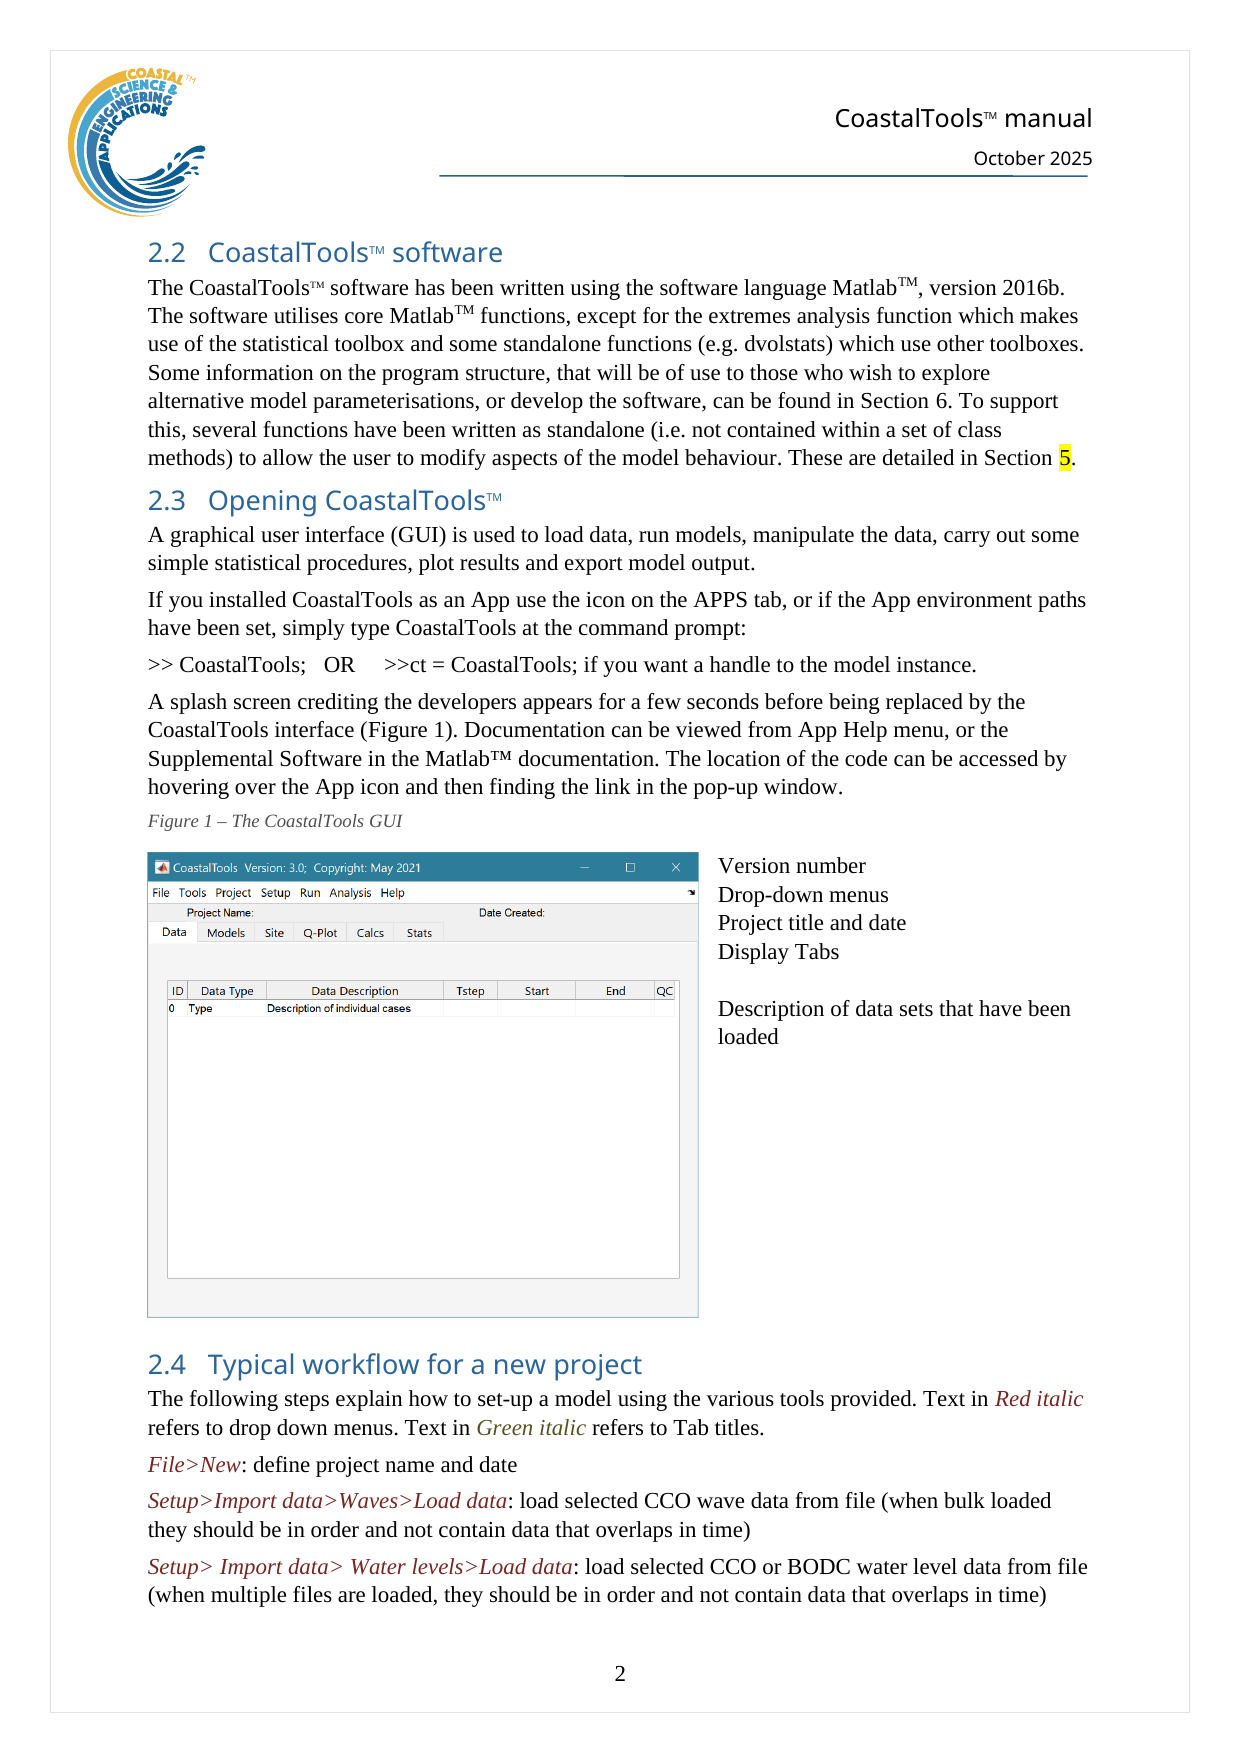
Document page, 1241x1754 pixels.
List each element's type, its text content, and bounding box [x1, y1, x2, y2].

text The following steps explain how to set-up a model using the various tools provided. Text in Red italic refers to drop down menus. Text in Green italic refers to Tab titles. [148, 1386, 1093, 1440]
subtitle Opening CoastalToolsTM [148, 481, 1093, 518]
text File>New: define project name and date [148, 1451, 1093, 1477]
text >> CoastalTools; OR >>ct = CoastalTools; if you want a handle to the model instance. [148, 651, 1093, 678]
picture [147, 852, 699, 1318]
text The CoastalToolsTM software has been written using the software language MatlabTM, version 2016b. The software utilises core MatlabTM functions, except for the extremes analysis function which makes use of the statistical toolbox and some standalone functions (e.g. dvolstats) which use other toolboxes. Some information on the program structure, that will be of use to those who wish to explore alternative model parameterisations, or develop the software, can be found in Section 6. To support this, several functions have been written as standalone (i.e. not contained within a set of class methods) to allow the user to modify aspects of the model behaviour. These are detailed in Section 5. [148, 274, 1093, 471]
subtitle Typical workflow for a new project [148, 1346, 1093, 1383]
text Display Tabs [699, 938, 1093, 964]
text Project title and date [699, 909, 1093, 936]
text A graphical user interface (GUI) is used to load data, run models, manipulate the data, carry out some simple statistical procedures, plot results and export model output. [148, 521, 1093, 576]
text Description of data sets that have been loaded [699, 995, 1093, 1049]
text Version number [699, 852, 1093, 879]
text If you installed CoastalTools as an App use the icon on the APPS tab, or if the App environment paths have been set, simply type CoastalTools at the command prompt: [148, 586, 1093, 641]
text A splash screen crediting the developers appears for a few seconds before being replaced by the CoastalTools interface (Figure 1). Documentation can be viewed from App Help menu, or the Supplemental Software in the Matlab™ documentation. The location of the code can be accessed by hovering over the App icon and then finding the link in the pop-up window. [148, 688, 1093, 800]
text Setup>Import data>Waves>Load data: load selected CCO wave data from file (when bulk loaded they should be in order and not contain data that overlaps in time) [148, 1487, 1093, 1542]
subtitle CoastalToolsTM software [148, 234, 1093, 271]
text Drop-down menus [699, 881, 1093, 907]
text Setup> Import data> Water levels>Load data: load selected CCO or BODC water level data from file (when multiple files are loaded, they should be in order and not contain data that overlaps in time) [148, 1553, 1093, 1607]
text Figure 1 – The CoastalTools GUI [148, 810, 1093, 832]
